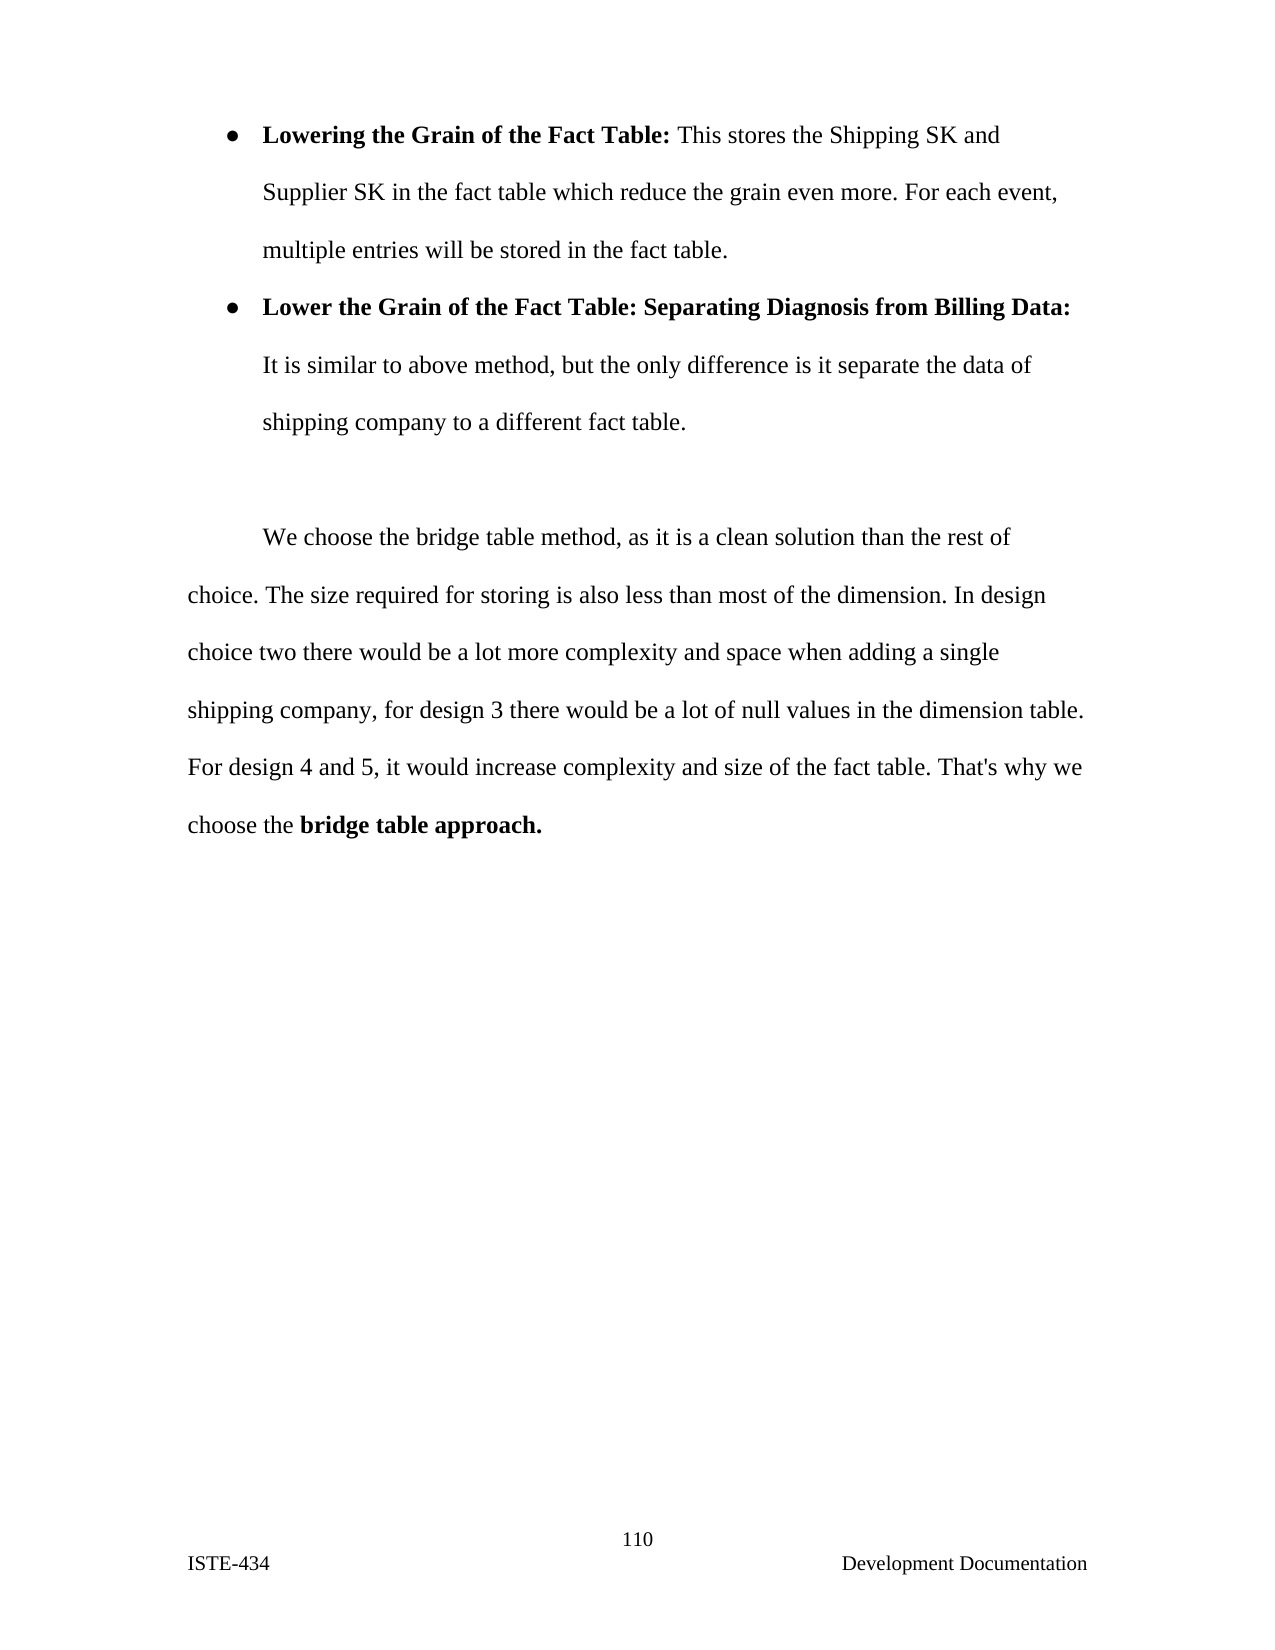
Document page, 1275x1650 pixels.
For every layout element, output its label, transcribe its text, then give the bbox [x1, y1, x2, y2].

list Lower the Grain of the Fact Table: Separating Diagnosis from Billing Data: It is similar to above method, but the only difference is it separate the data of shipping company to a different fact table. [225, 292, 1087, 436]
list Lowering the Grain of the Fact Table: This stores the Shipping SK and Supplier SK in the fact table which reduce the grain even more. For each event, multiple entries will be stored in the fact table. [225, 120, 1087, 264]
text We choose the bridge table method, as it is a clean solution than the rest of choice. The size required for storing is also less than most of the dimension. In design choice two there would be a lot more complexity and space when adding a single shipping company, for design 3 there would be a lot of null values in the dimension table. For design 4 and 5, it would increase complexity and size of the fact table. That's why we choose the bridge table approach. [187, 522, 1087, 839]
